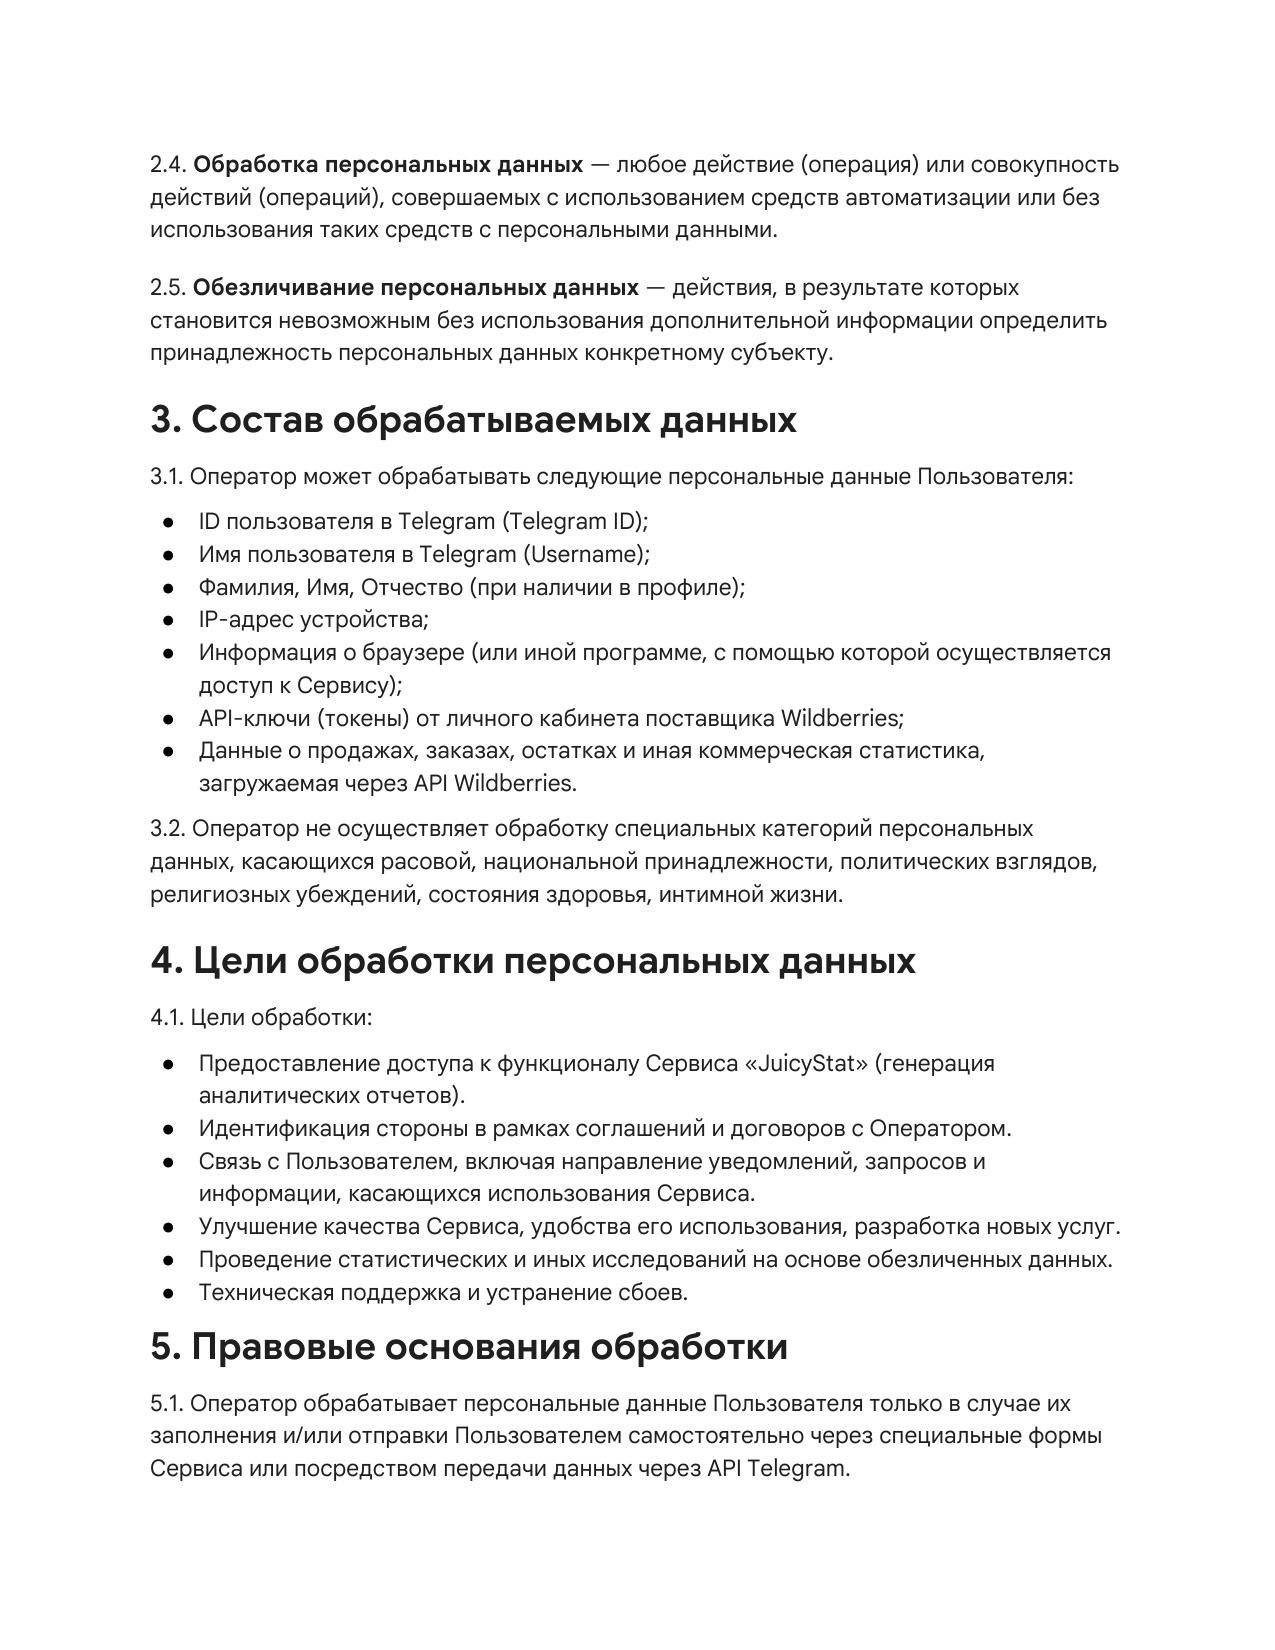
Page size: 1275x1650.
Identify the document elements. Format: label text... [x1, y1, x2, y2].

text 2.4. Обработка персональных данных — любое действие (операция) или совокупность действий (операций), совершаемых с использованием средств автоматизации или без использования таких средств с персональными данными. [150, 150, 1125, 244]
list IP-адрес устройства; [161, 606, 1125, 634]
subtitle 5. Правовые основания обработки [150, 1323, 1125, 1370]
list Связь с Пользователем, включая направление уведомлений, запросов и информации, касающихся использования Сервиса. [161, 1147, 1125, 1208]
list Имя пользователя в Telegram (Username); [161, 540, 1125, 569]
list Идентификация стороны в рамках соглашений и договоров с Оператором. [161, 1114, 1125, 1143]
subtitle 3. Состав обрабатываемых данных [150, 396, 1125, 443]
list Фамилия, Имя, Отчество (при наличии в профиле); [161, 573, 1125, 602]
text 3.2. Оператор не осуществляет обработку специальных категорий персональных данных, касающихся расовой, национальной принадлежности, политических взглядов, религиозных убеждений, состояния здоровья, интимной жизни. [150, 814, 1125, 908]
list Предоставление доступа к функционалу Сервиса «JuicyStat» (генерация аналитических отчетов). [161, 1049, 1125, 1110]
list Информация о браузере (или иной программе, с помощью которой осуществляется доступ к Сервису); [161, 638, 1125, 700]
list Техническая поддержка и устранение сбоев. [161, 1278, 1125, 1306]
list Проведение статистических и иных исследований на основе обезличенных данных. [161, 1245, 1125, 1274]
subtitle 4. Цели обработки персональных данных [150, 937, 1125, 984]
list Данные о продажах, заказах, остатках и иная коммерческая статистика, загружаемая через API Wildberries. [161, 736, 1125, 798]
text 4.1. Цели обработки: [150, 1003, 1125, 1032]
text 5.1. Оператор обрабатывает персональные данные Пользователя только в случае их заполнения и/или отправки Пользователем самостоятельно через специальные формы Сервиса или посредством передачи данных через API Telegram. [150, 1389, 1125, 1483]
list ID пользователя в Telegram (Telegram ID); [161, 507, 1125, 536]
list Улучшение качества Сервиса, удобства его использования, разработка новых услуг. [161, 1212, 1125, 1241]
text 3.1. Оператор может обрабатывать следующие персональные данные Пользователя: [150, 462, 1125, 491]
list API-ключи (токены) от личного кабинета поставщика Wildberries; [161, 704, 1125, 732]
text 2.5. Обезличивание персональных данных — действия, в результате которых становится невозможным без использования дополнительной информации определить принадлежность персональных данных конкретному субъекту. [150, 273, 1125, 367]
